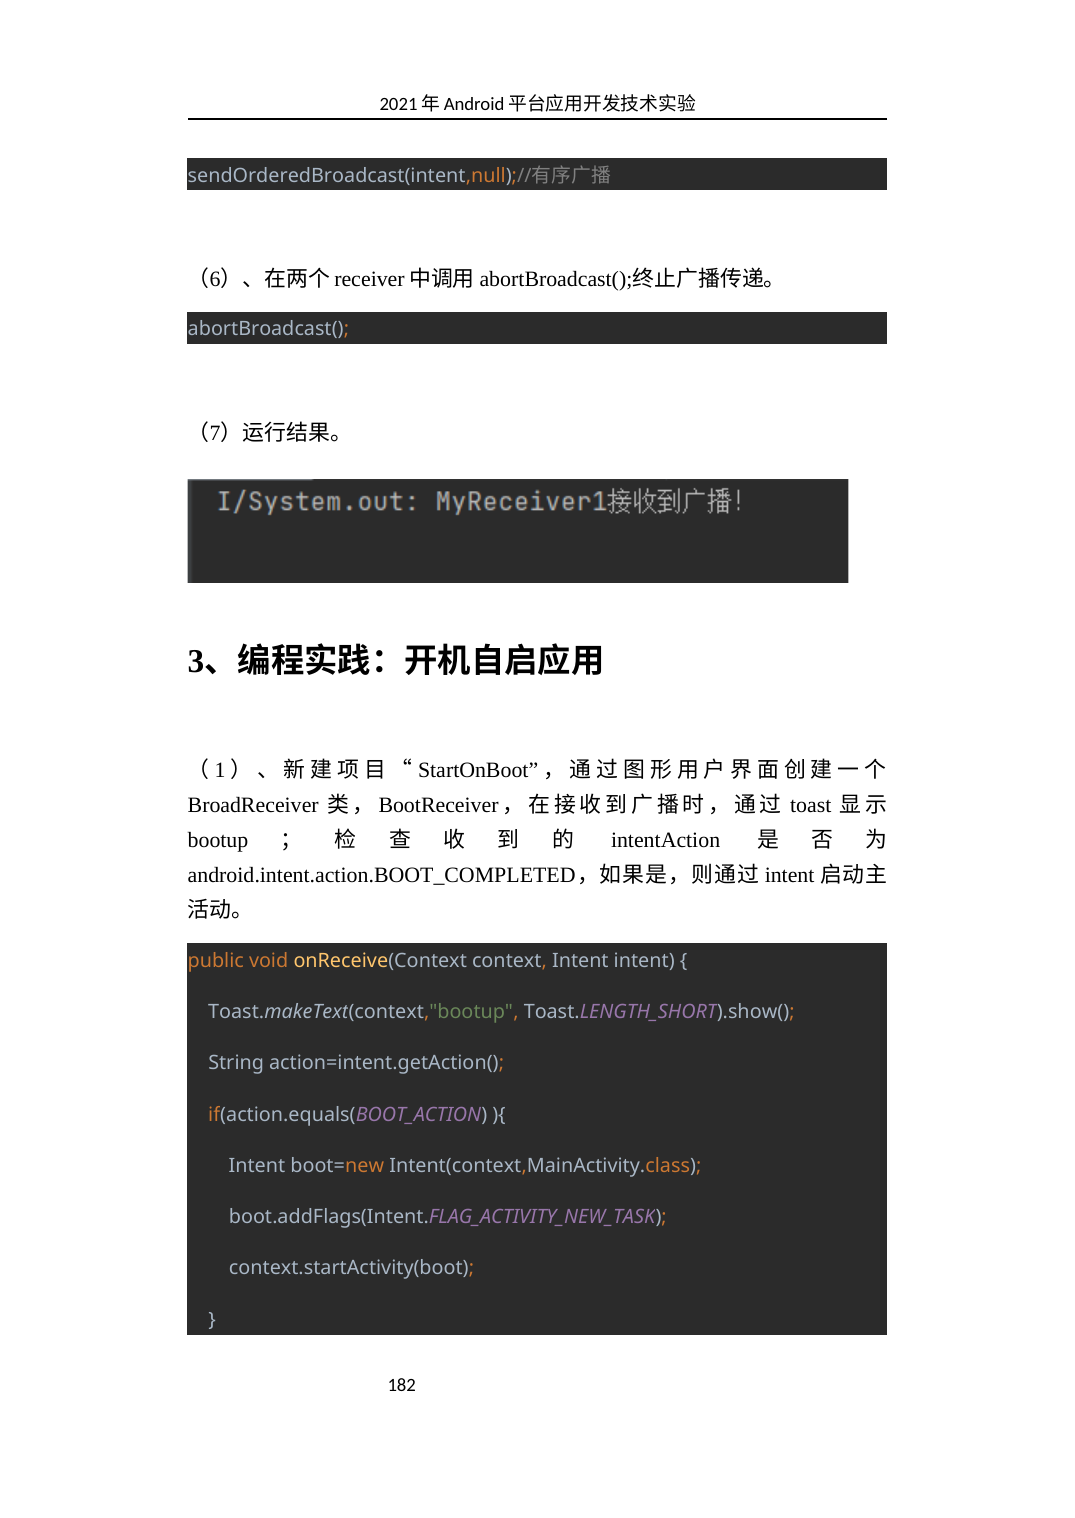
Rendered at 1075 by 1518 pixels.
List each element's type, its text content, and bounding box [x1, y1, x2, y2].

text sendOrderedBroadcast(intent,null);//有序广播 [187, 158, 887, 190]
list 、在两个receiver中调用 abortBroadcast();终止广播传递。 [187, 260, 887, 293]
text abortBroadcast(); [187, 312, 887, 344]
text public void onReceive(Context context, Intent intent) { [187, 943, 887, 976]
subtitle 3、编程实践：开机自启应用 [187, 625, 887, 690]
list （1）、新建项目“StartOnBoot”，通过图形用户界面创建一个BroadReceiver类，BootReceiver，在接收到广播时，通过toast显示bootup；检查收到的intentAction是否为android.intent.action.BOOT_COMPLETED，如果是，则通过intent启动主活动。 [187, 752, 887, 924]
text String action=intent.getAction(); [187, 1046, 887, 1078]
text Intent boot=new Intent(context,MainActivity.class); [187, 1148, 887, 1181]
text if(action.equals(BOOT_ACTION) ){ [187, 1097, 887, 1130]
text } [187, 1302, 887, 1335]
list 运行结果。 [187, 414, 887, 447]
picture [187, 479, 849, 583]
text Toast.makeText(context,"bootup", Toast.LENGTH_SHORT).show(); [187, 995, 887, 1027]
text boot.addFlags(Intent.FLAG_ACTIVITY_NEW_TASK); [187, 1200, 887, 1232]
text context.startActivity(boot); [187, 1251, 887, 1283]
